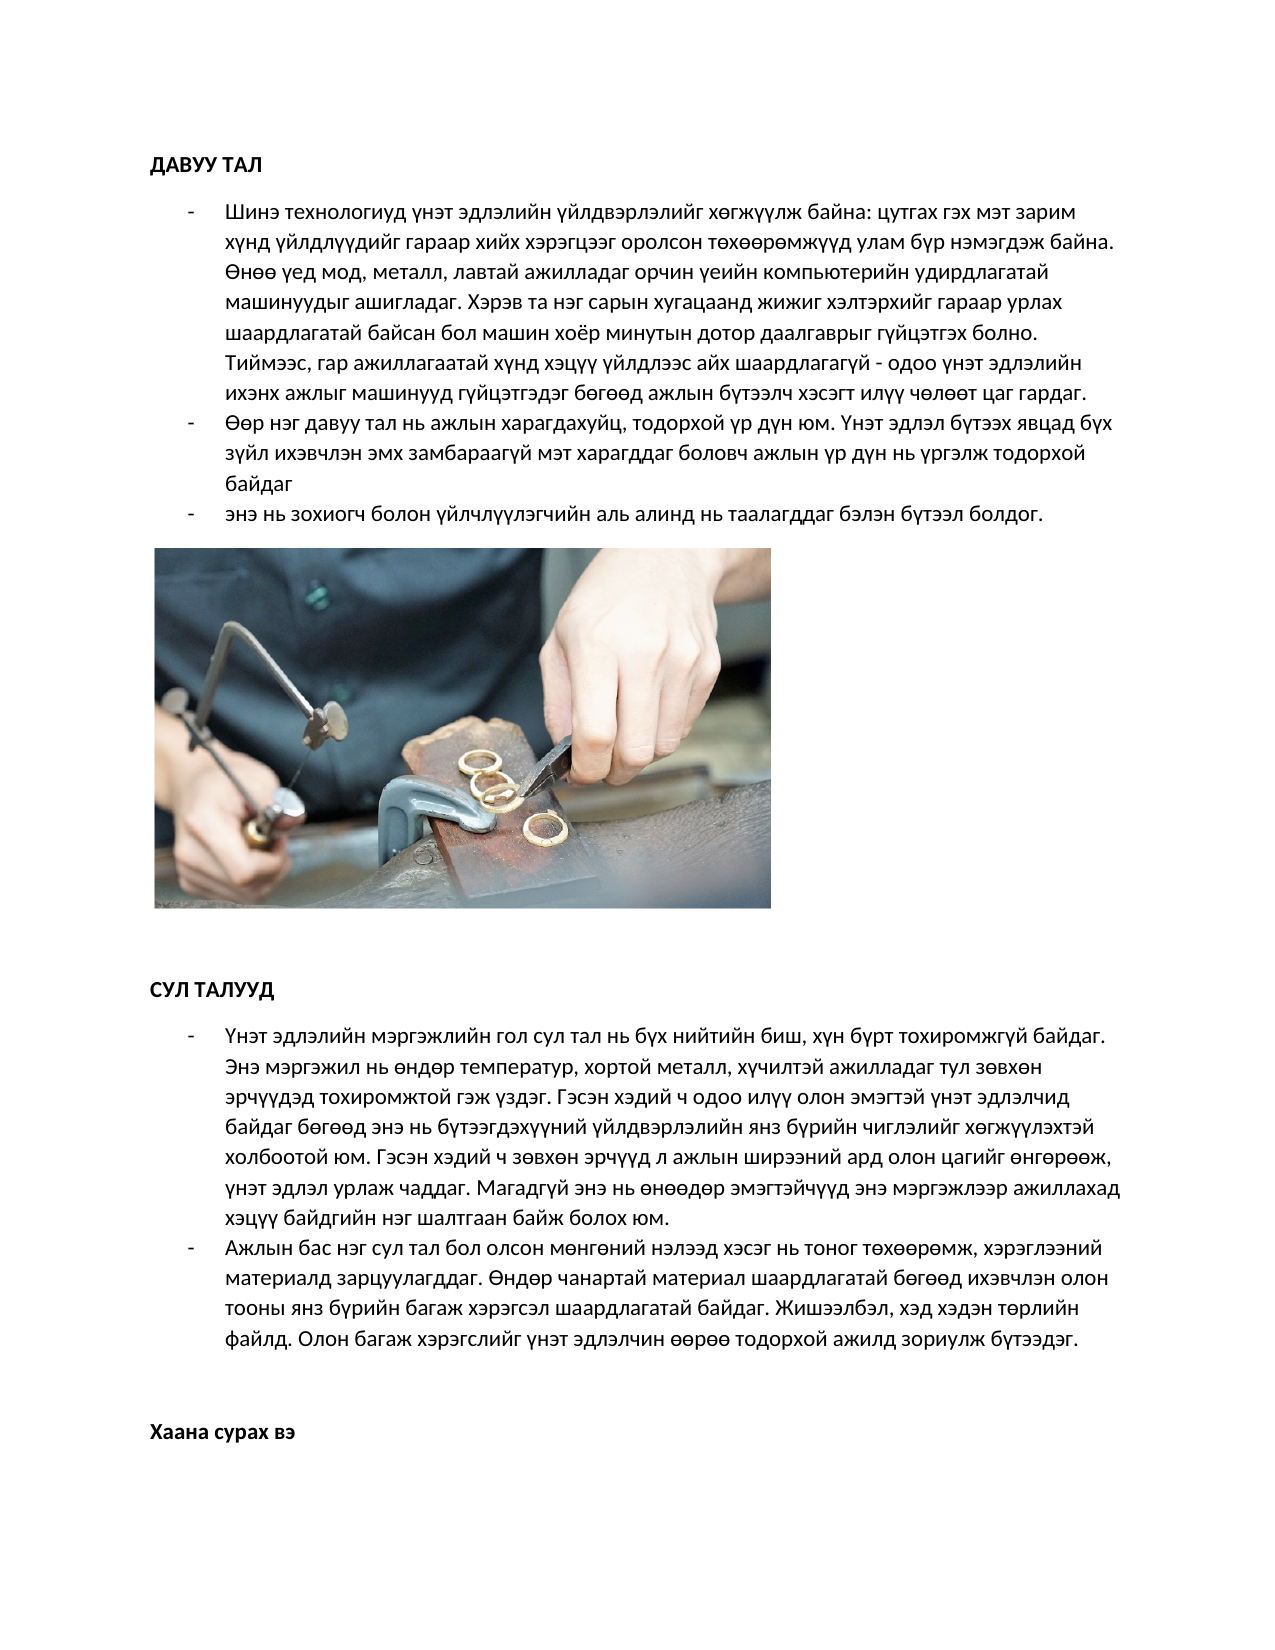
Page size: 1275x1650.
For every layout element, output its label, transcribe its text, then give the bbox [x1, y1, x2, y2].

list энэ нь зохиогч болон үйлчлүүлэгчийн аль алинд нь таалагддаг бэлэн бүтээл болдог. [187, 499, 1125, 527]
picture [150, 545, 774, 909]
list Үнэт эдлэлийн мэргэжлийн гол сул тал нь бүх нийтийн биш, хүн бүрт тохиромжгүй байдаг. Энэ мэргэжил нь өндөр температур, хортой металл, хүчилтэй ажилладаг тул зөвхөн эрчүүдэд тохиромжтой гэж үздэг. Гэсэн хэдий ч одоо илүү олон эмэгтэй үнэт эдлэлчид байдаг бөгөөд энэ нь бүтээгдэхүүний үйлдвэрлэлийн янз бүрийн чиглэлийг хөгжүүлэхтэй холбоотой юм. Гэсэн хэдий ч зөвхөн эрчүүд л ажлын ширээний ард олон цагийг өнгөрөөж, үнэт эдлэл урлаж чаддаг. Магадгүй энэ нь өнөөдөр эмэгтэйчүүд энэ мэргэжлээр ажиллахад хэцүү байдгийн нэг шалтгаан байж болох юм. [187, 1022, 1125, 1231]
text СУЛ ТАЛУУД [150, 975, 1125, 1003]
list Өөр нэг давуу тал нь ажлын харагдахуйц, тодорхой үр дүн юм. Үнэт эдлэл бүтээх явцад бүх зүйл ихэвчлэн эмх замбараагүй мэт харагддаг боловч ажлын үр дүн нь үргэлж тодорхой байдаг [187, 408, 1125, 497]
text ДАВУУ ТАЛ [150, 150, 1125, 178]
list Ажлын бас нэг сул тал бол олсон мөнгөний нэлээд хэсэг нь тоног төхөөрөмж, хэрэглээний материалд зарцуулагддаг. Өндөр чанартай материал шаардлагатай бөгөөд ихэвчлэн олон тооны янз бүрийн багаж хэрэгсэл шаардлагатай байдаг. Жишээлбэл, хэд хэдэн төрлийн файлд. Олон багаж хэрэгслийг үнэт эдлэлчин өөрөө тодорхой ажилд зориулж бүтээдэг. [187, 1233, 1125, 1352]
list Шинэ технологиуд үнэт эдлэлийн үйлдвэрлэлийг хөгжүүлж байна: цутгах гэх мэт зарим хүнд үйлдлүүдийг гараар хийх хэрэгцээг оролсон төхөөрөмжүүд улам бүр нэмэгдэж байна. Өнөө үед мод, металл, лавтай ажилладаг орчин үеийн компьютерийн удирдлагатай машинуудыг ашигладаг. Хэрэв та нэг сарын хугацаанд жижиг хэлтэрхийг гараар урлах шаардлагатай байсан бол машин хоёр минутын дотор даалгаврыг гүйцэтгэх болно. Тиймээс, гар ажиллагаатай хүнд хэцүү үйлдлээс айх шаардлагагүй - одоо үнэт эдлэлийн ихэнх ажлыг машинууд гүйцэтгэдэг бөгөөд ажлын бүтээлч хэсэгт илүү чөлөөт цаг гардаг. [187, 197, 1125, 406]
text Хаана сурах вэ [150, 1417, 1125, 1446]
